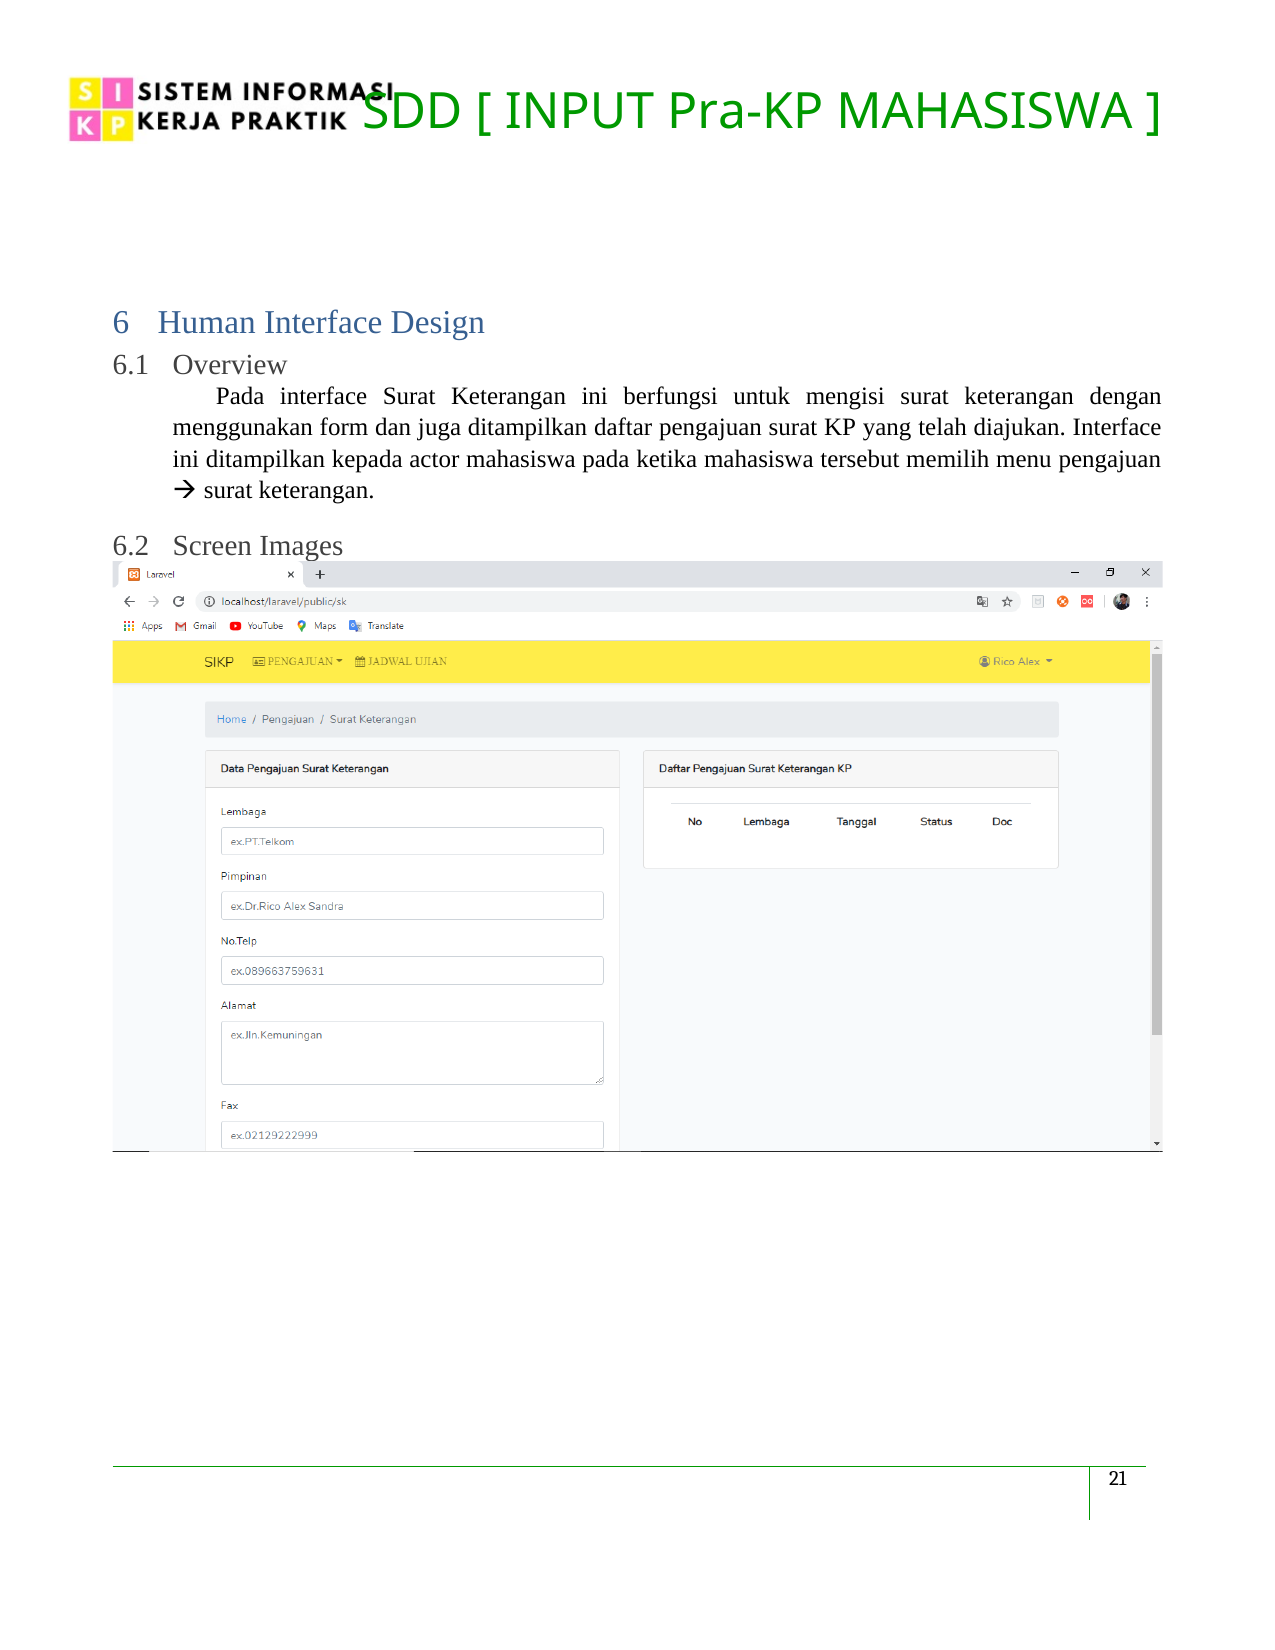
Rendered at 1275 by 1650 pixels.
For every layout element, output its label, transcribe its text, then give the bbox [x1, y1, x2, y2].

subtitle Overview [112, 347, 1162, 381]
picture [112, 561, 1163, 1152]
subtitle Human Interface Design [112, 303, 1162, 341]
picture [67, 75, 394, 144]
subtitle Screen Images [112, 528, 1162, 561]
text Pada interface Surat Keterangan ini berfungsi untuk mengisi surat keterangan dengan menggunakan form dan juga ditampilkan daftar pengajuan surat KP yang telah diajukan. Interface ini ditampilkan kepada actor mahasiswa pada ketika mahasiswa tersebut memilih menu pengajuan surat keterangan. [172, 381, 1162, 504]
